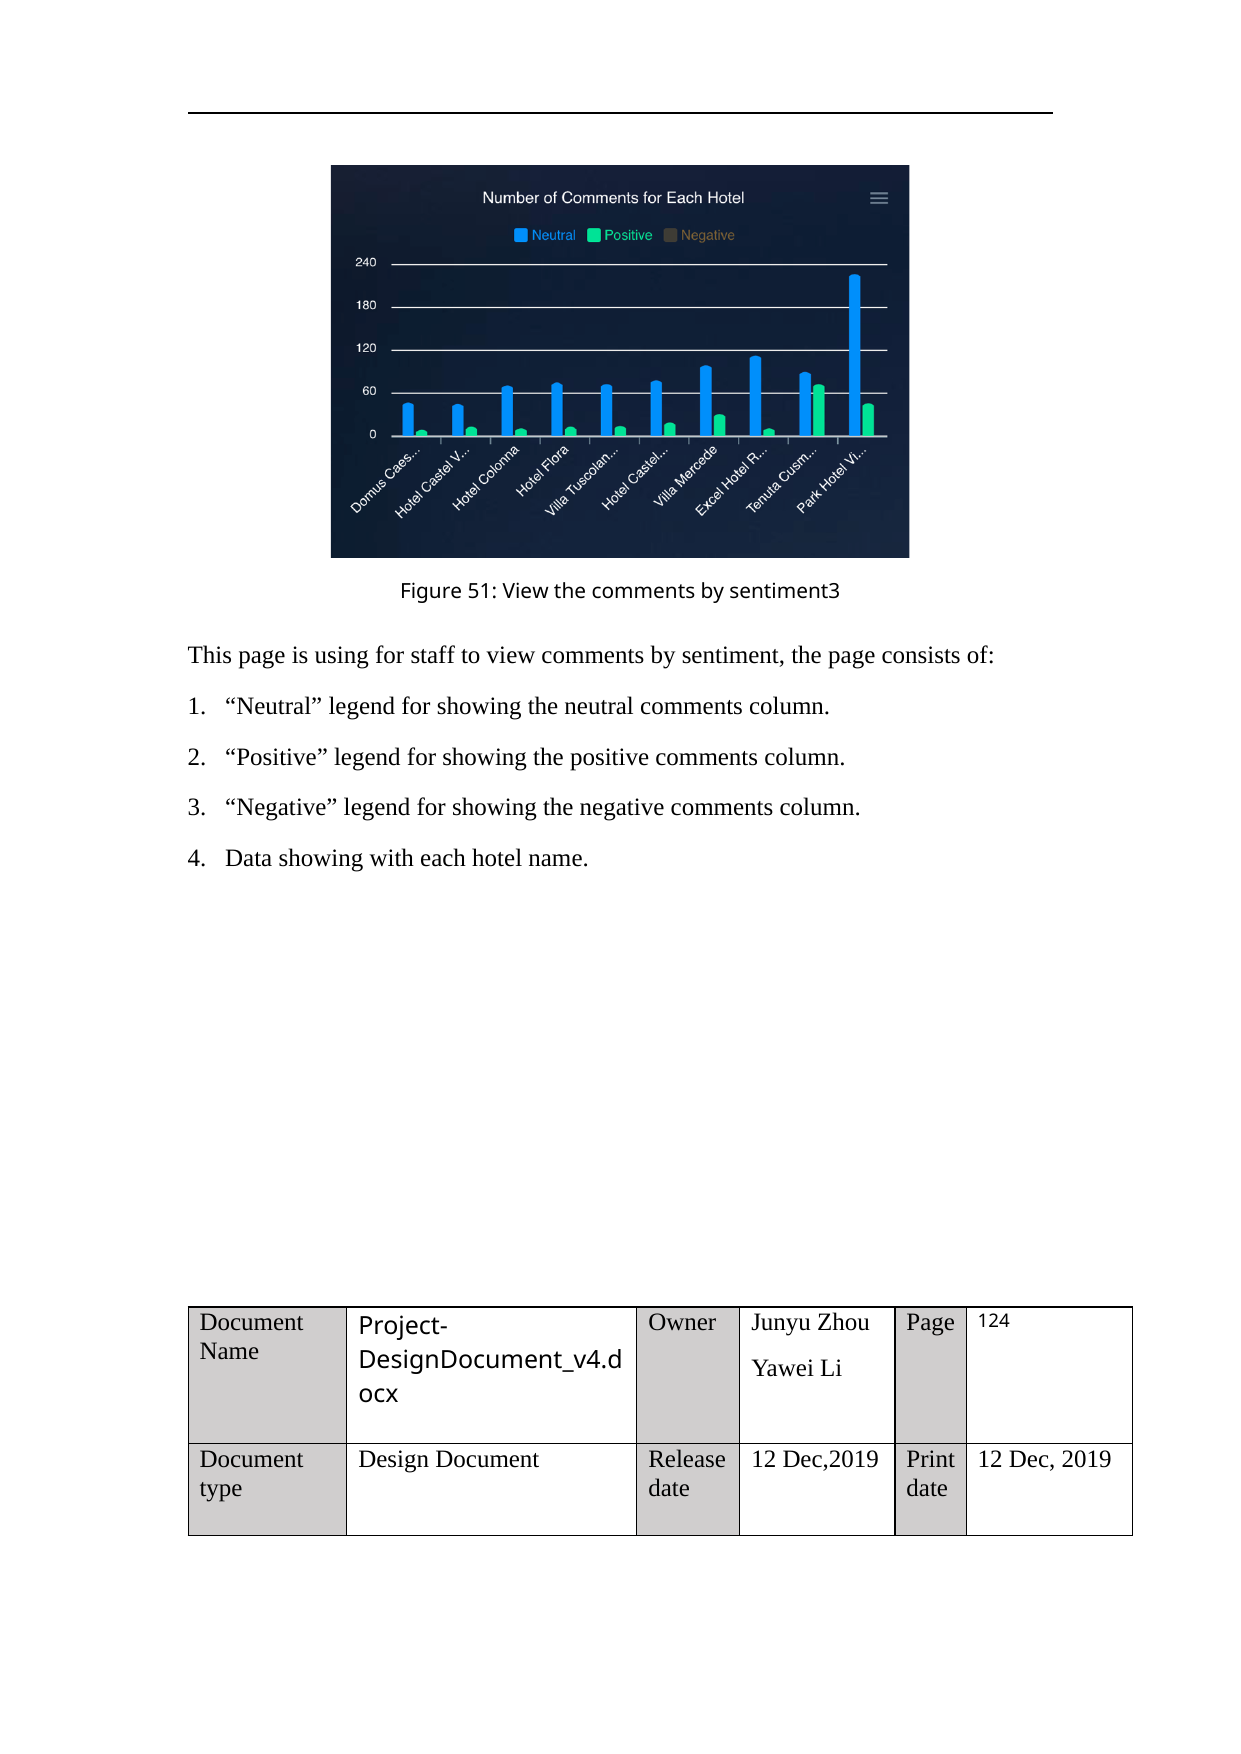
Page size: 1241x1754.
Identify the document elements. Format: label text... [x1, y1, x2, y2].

list “Neutral” legend for showing the neutral comments column. [187, 689, 1053, 723]
list “Positive” legend for showing the positive comments column. [187, 739, 1053, 773]
picture [330, 165, 910, 558]
list “Negative” legend for showing the negative comments column. [187, 790, 1053, 824]
list Data showing with each hotel name. [187, 841, 1053, 874]
text This page is using for staff to view comments by sentiment, the page consists of: [187, 638, 1053, 672]
text Figure 51: View the comments by sentiment3 [187, 573, 1053, 607]
